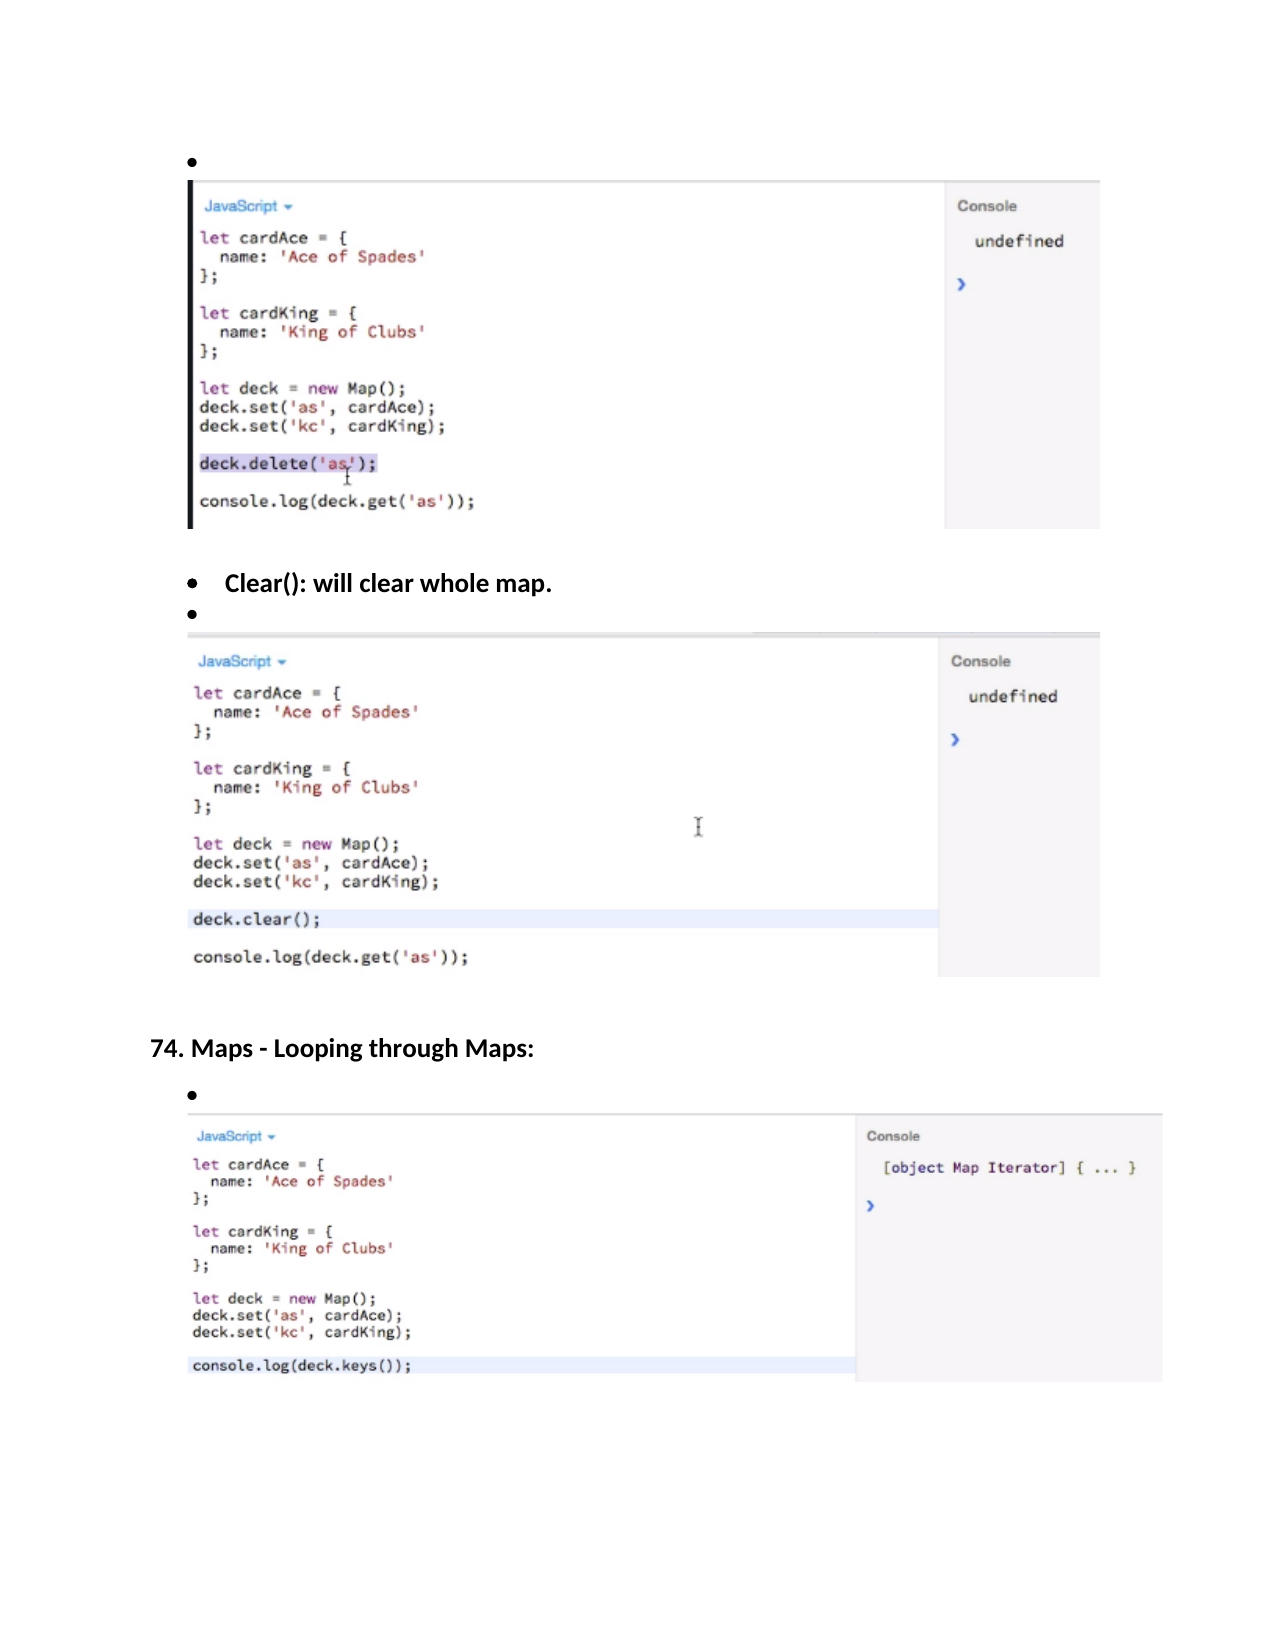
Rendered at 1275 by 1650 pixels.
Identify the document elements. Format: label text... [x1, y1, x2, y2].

picture [187, 180, 1100, 529]
picture [187, 632, 1100, 977]
list Clear(): will clear whole map. [187, 567, 1125, 600]
picture [187, 1113, 1163, 1382]
text 74. Maps - Looping through Maps: [150, 1031, 1125, 1064]
